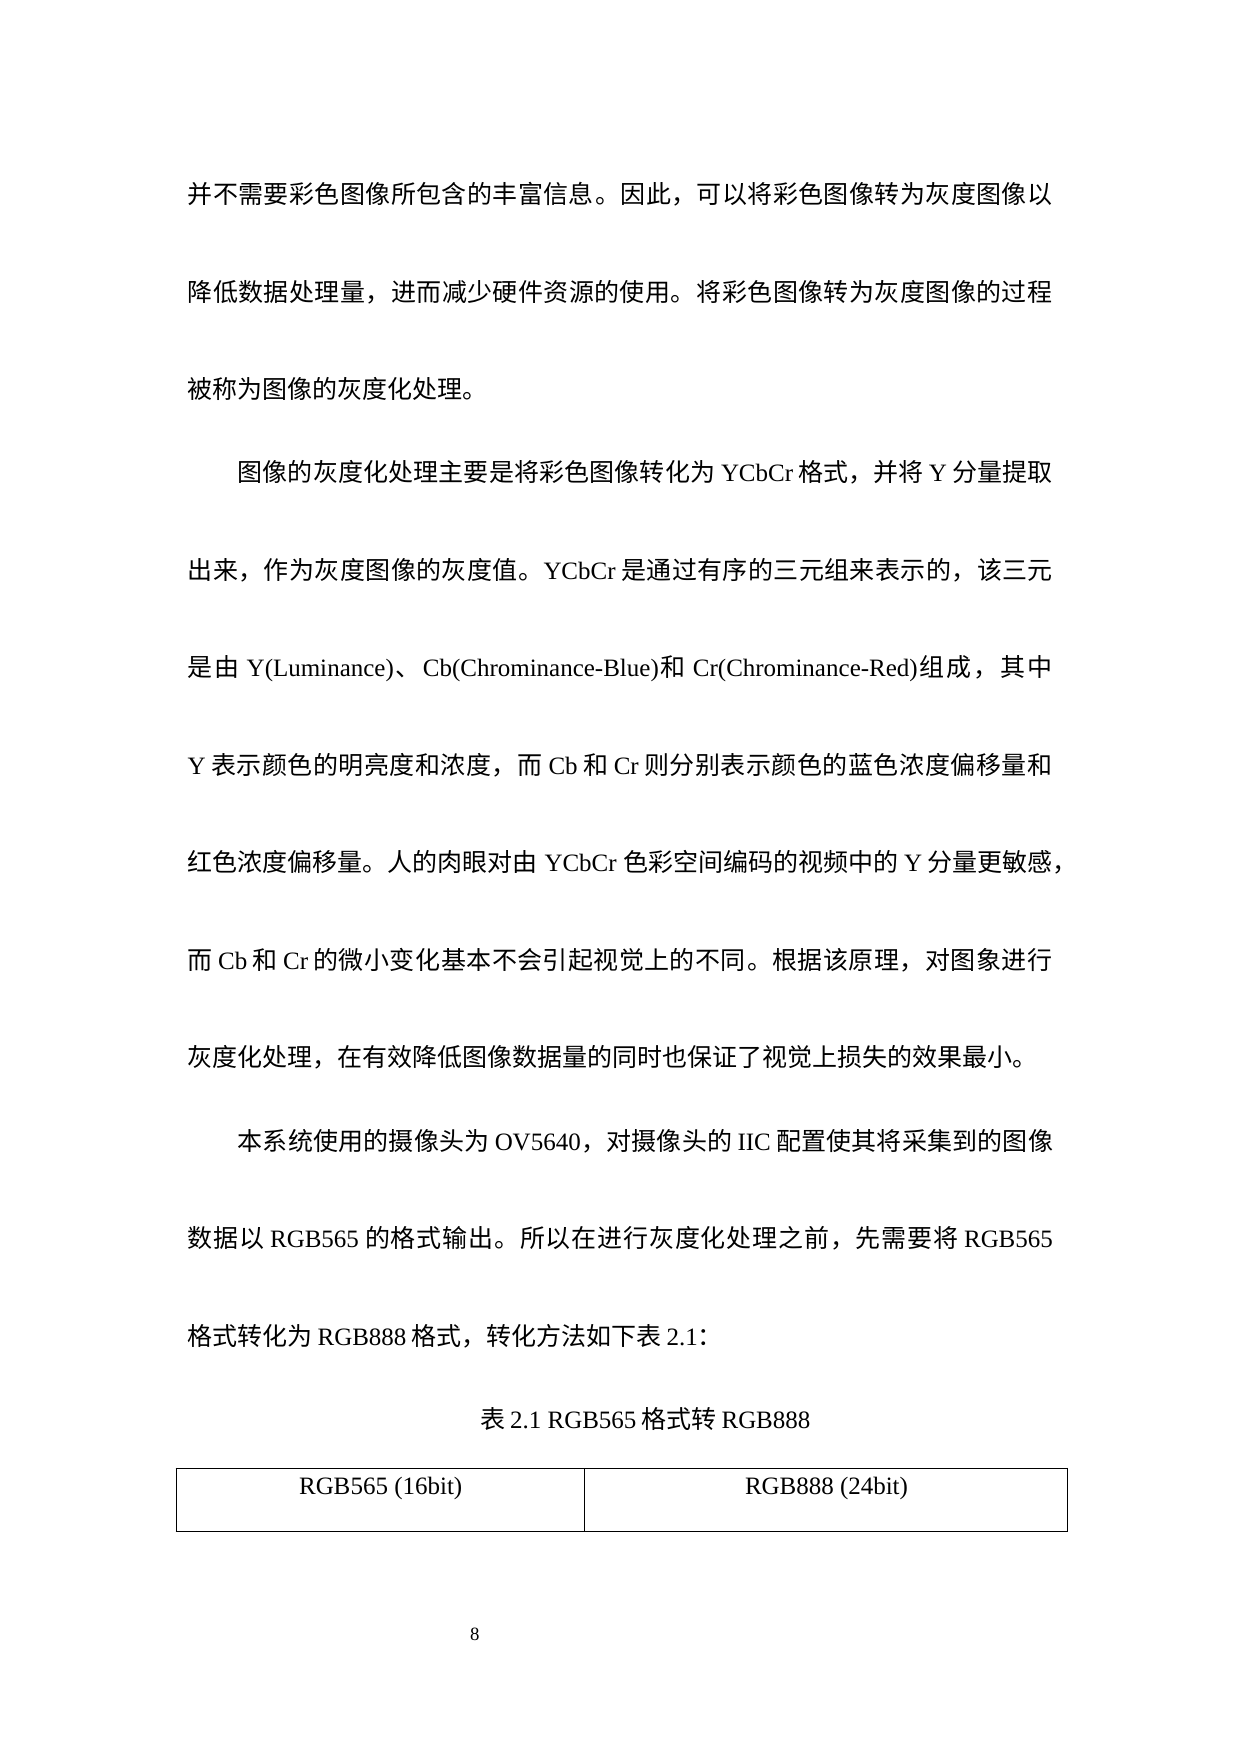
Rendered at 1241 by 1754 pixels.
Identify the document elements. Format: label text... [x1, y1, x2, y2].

table_header RGB888 (24bit) [585, 1469, 1067, 1531]
text 本系统使用的摄像头为OV5640，对摄像头的IIC配置使其将采集到的图像数据以RGB565的格式输出。所以在进行灰度化处理之前，先需要将RGB565格式转化为RGB888格式，转化方法如下表2.1： [187, 1107, 1053, 1367]
text 表2.1 RGB565格式转RGB888 [187, 1385, 1053, 1450]
table_header RGB565 (16bit) [177, 1469, 584, 1531]
text 图像的灰度化处理主要是将彩色图像转化为YCbCr格式，并将Y分量提取出来，作为灰度图像的灰度值。YCbCr是通过有序的三元组来表示的，该三元是由Y(Luminance)、Cb(Chrominance-Blue)和Cr(Chrominance-Red)组成，其中Y表示颜色的明亮度和浓度，而Cb和Cr则分别表示颜色的蓝色浓度偏移量和红色浓度偏移量。人的肉眼对由 YCbCr 色彩空间编码的视频中的Y分量更敏感，而Cb和Cr的微小变化基本不会引起视觉上的不同。根据该原理，对图象进行灰度化处理，在有效降低图像数据量的同时也保证了视觉上损失的效果最小。 [187, 438, 1053, 1088]
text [187, 160, 1053, 420]
